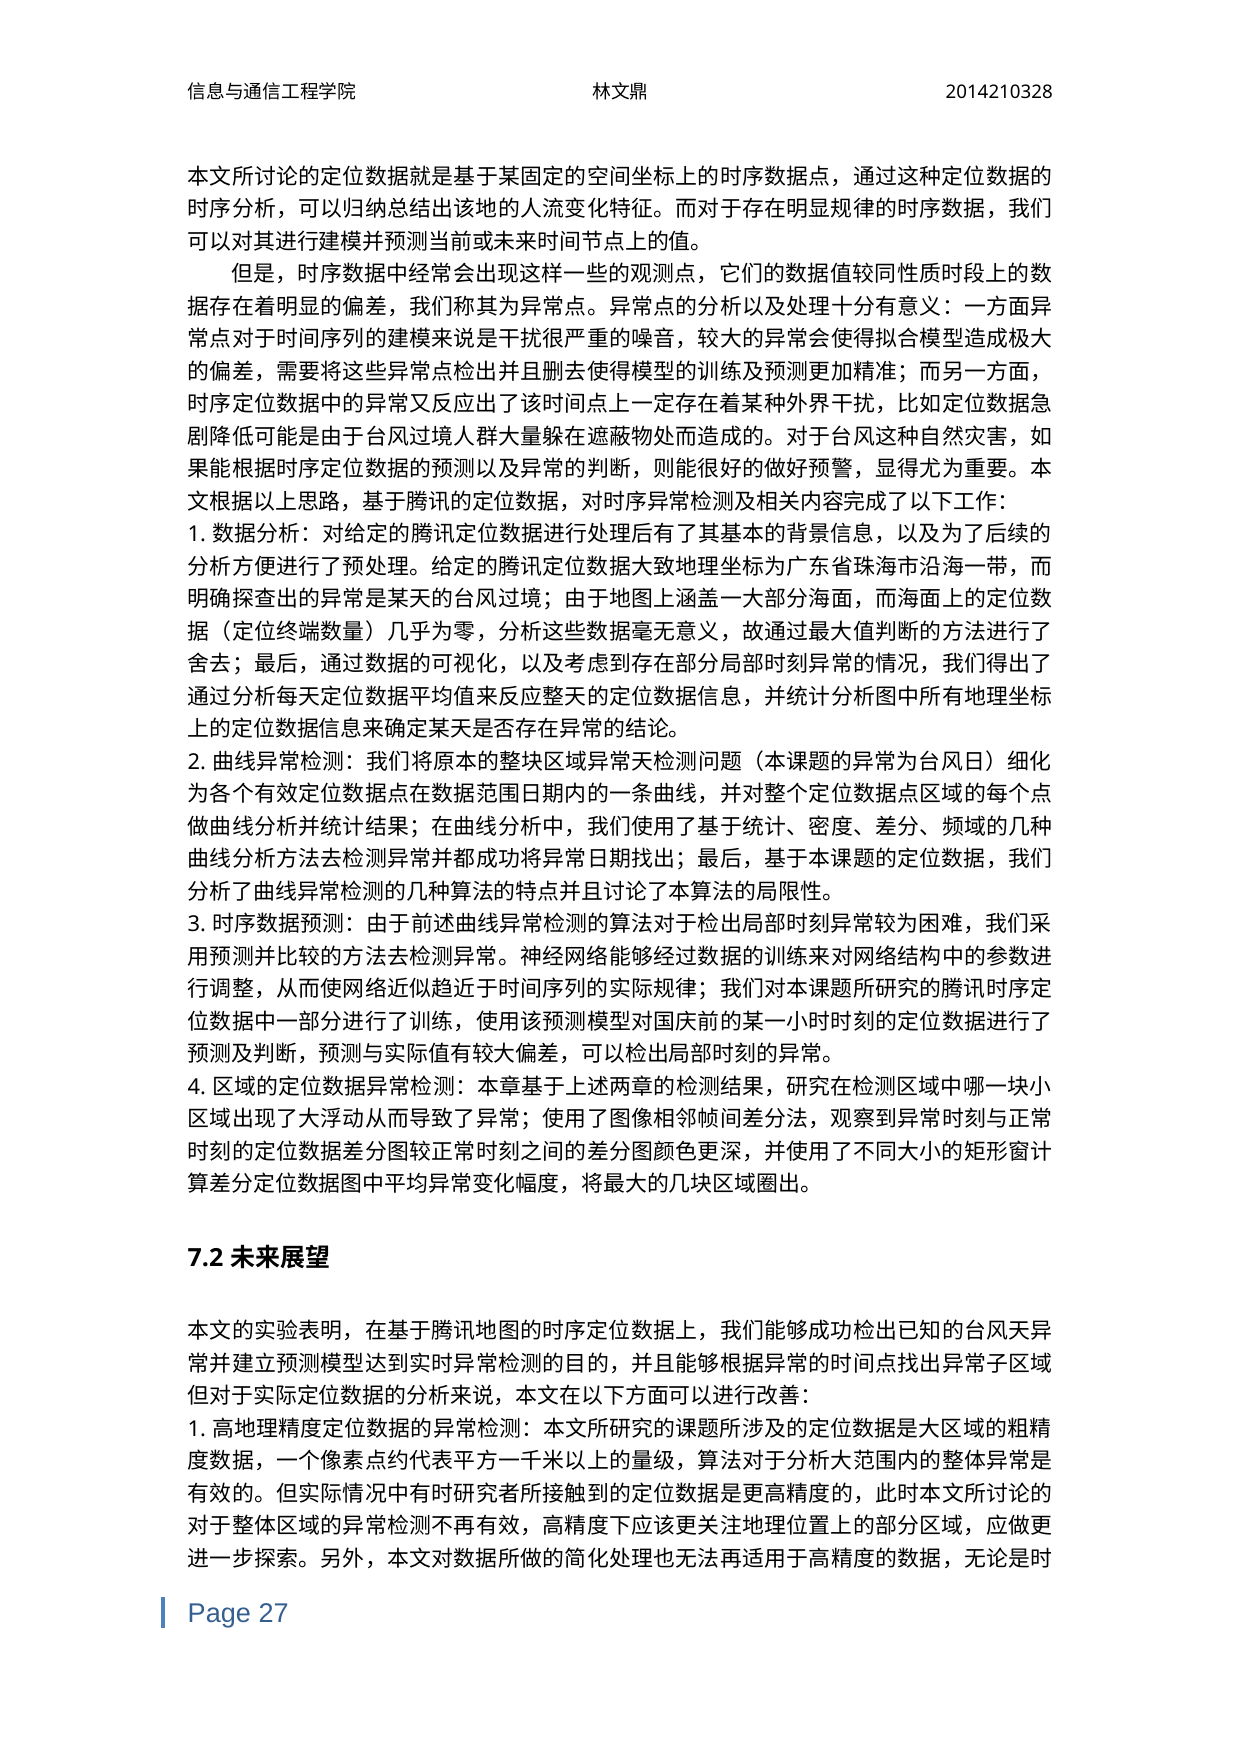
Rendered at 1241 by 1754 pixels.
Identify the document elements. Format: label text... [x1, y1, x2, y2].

text 3. 时序数据预测：由于前述曲线异常检测的算法对于检出局部时刻异常较为困难，我们采用预测并比较的方法去检测异常。神经网络能够经过数据的训练来对网络结构中的参数进行调整，从而使网络近似趋近于时间序列的实际规律；我们对本课题所研究的腾讯时序定位数据中一部分进行了训练，使用该预测模型对国庆前的某一小时时刻的定位数据进行了预测及判断，预测与实际值有较大偏差，可以检出局部时刻的异常。 [187, 906, 1053, 1068]
text 7.2 未来展望 [187, 1223, 1053, 1288]
text 1. 数据分析：对给定的腾讯定位数据进行处理后有了其基本的背景信息，以及为了后续的分析方便进行了预处理。给定的腾讯定位数据大致地理坐标为广东省珠海市沿海一带，而明确探查出的异常是某天的台风过境；由于地图上涵盖一大部分海面，而海面上的定位数据（定位终端数量）几乎为零，分析这些数据毫无意义，故通过最大值判断的方法进行了舍去；最后，通过数据的可视化，以及考虑到存在部分局部时刻异常的情况，我们得出了通过分析每天定位数据平均值来反应整天的定位数据信息，并统计分析图中所有地理坐标上的定位数据信息来确定某天是否存在异常的结论。 [187, 516, 1053, 743]
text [187, 158, 1053, 256]
text 4. 区域的定位数据异常检测：本章基于上述两章的检测结果，研究在检测区域中哪一块小区域出现了大浮动从而导致了异常；使用了图像相邻帧间差分法，观察到异常时刻与正常时刻的定位数据差分图较正常时刻之间的差分图颜色更深，并使用了不同大小的矩形窗计算差分定位数据图中平均异常变化幅度，将最大的几块区域圈出。 [187, 1068, 1053, 1198]
text 2. 曲线异常检测：我们将原本的整块区域异常天检测问题（本课题的异常为台风日）细化为各个有效定位数据点在数据范围日期内的一条曲线，并对整个定位数据点区域的每个点做曲线分析并统计结果；在曲线分析中，我们使用了基于统计、密度、差分、频域的几种曲线分析方法去检测异常并都成功将异常日期找出；最后，基于本课题的定位数据，我们分析了曲线异常检测的几种算法的特点并且讨论了本算法的局限性。 [187, 743, 1053, 906]
text 本文的实验表明，在基于腾讯地图的时序定位数据上，我们能够成功检出已知的台风天异常并建立预测模型达到实时异常检测的目的，并且能够根据异常的时间点找出异常子区域。但对于实际定位数据的分析来说，本文在以下方面可以进行改善： [187, 1313, 1053, 1410]
text 但是，时序数据中经常会出现这样一些的观测点，它们的数据值较同性质时段上的数据存在着明显的偏差，我们称其为异常点。异常点的分析以及处理十分有意义：一方面异常点对于时间序列的建模来说是干扰很严重的噪音，较大的异常会使得拟合模型造成极大的偏差，需要将这些异常点检出并且删去使得模型的训练及预测更加精准；而另一方面，时序定位数据中的异常又反应出了该时间点上一定存在着某种外界干扰，比如定位数据急剧降低可能是由于台风过境人群大量躲在遮蔽物处而造成的。对于台风这种自然灾害，如果能根据时序定位数据的预测以及异常的判断，则能很好的做好预警，显得尤为重要。本文根据以上思路，基于腾讯的定位数据，对时序异常检测及相关内容完成了以下工作： [187, 256, 1053, 516]
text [187, 1410, 1053, 1573]
